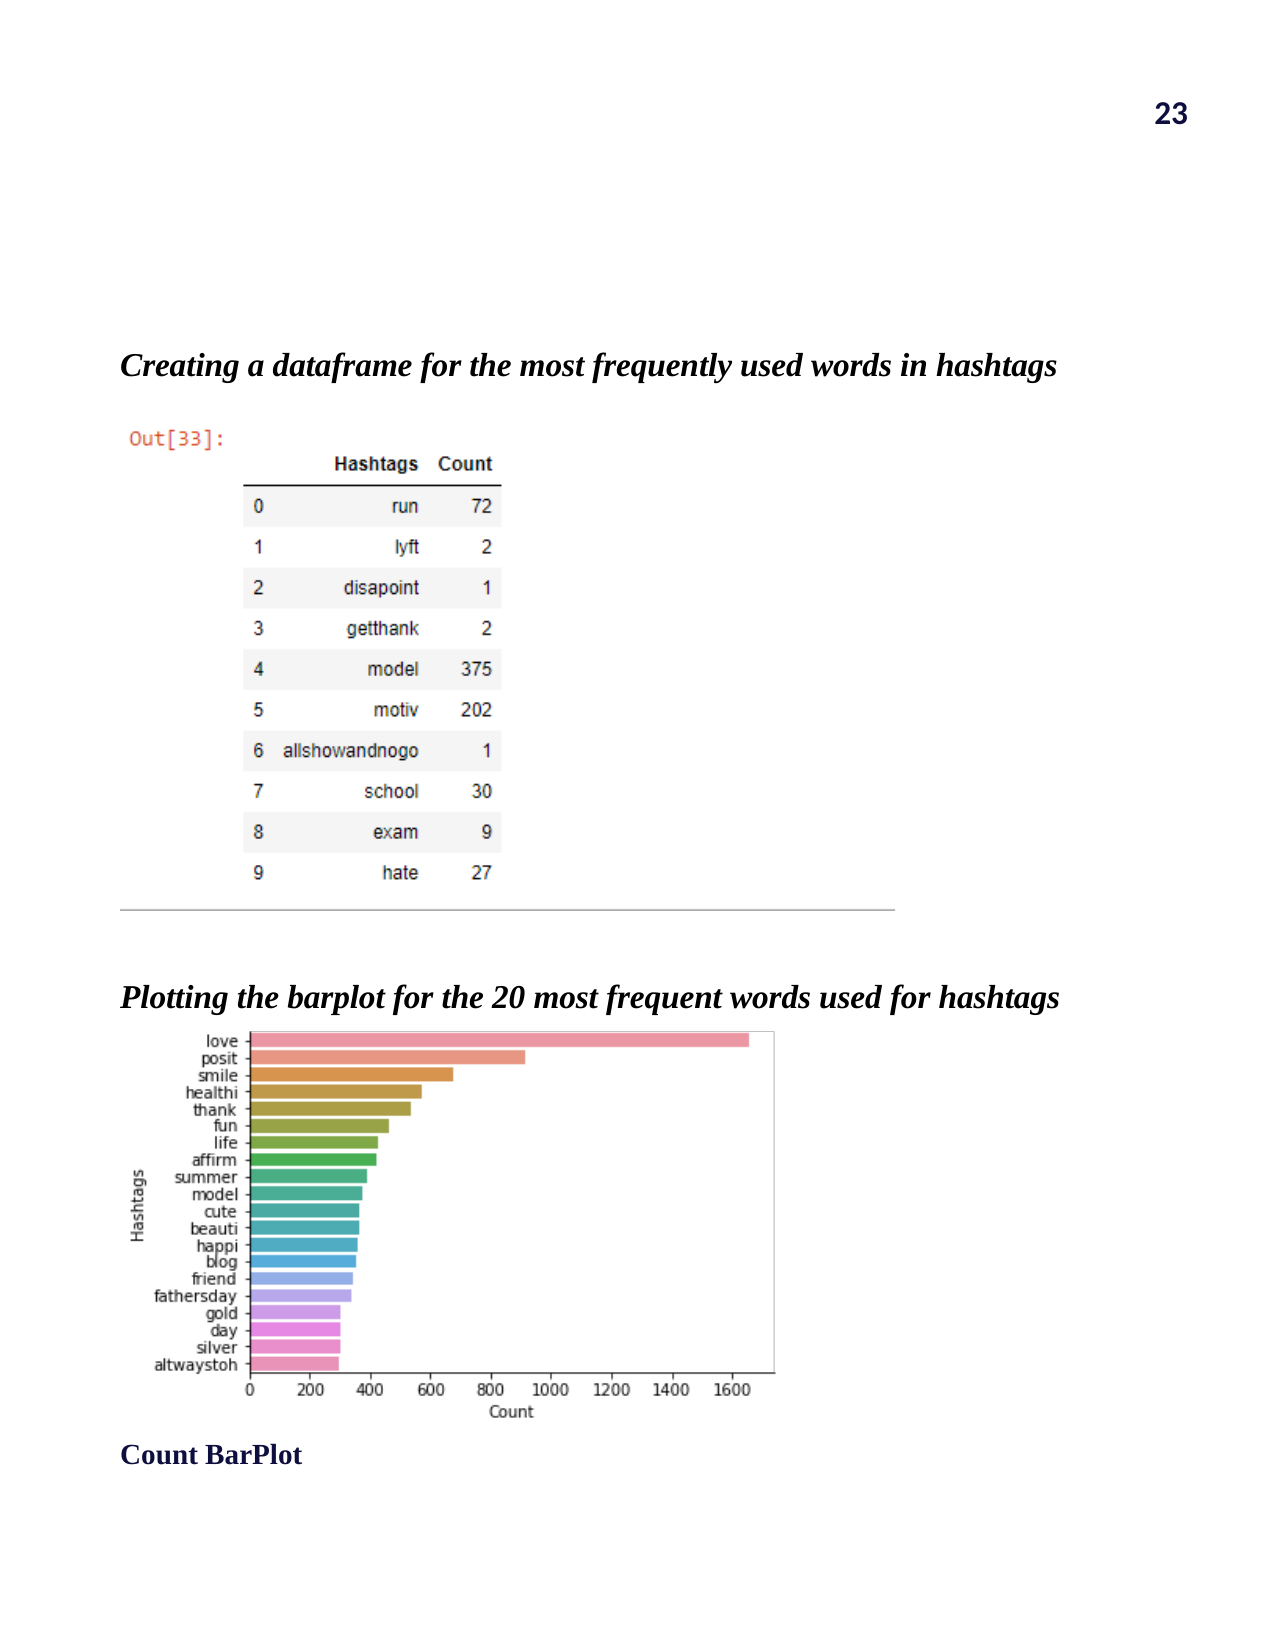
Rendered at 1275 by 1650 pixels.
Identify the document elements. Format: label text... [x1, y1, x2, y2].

picture [120, 1016, 789, 1432]
text Creating a dataframe for the most frequently used words in hashtags [120, 334, 1155, 384]
text Plotting the barplot for the 20 most frequent words used for hashtags [120, 966, 1155, 1016]
text Count BarPlot [120, 1437, 1155, 1471]
picture [120, 417, 896, 911]
